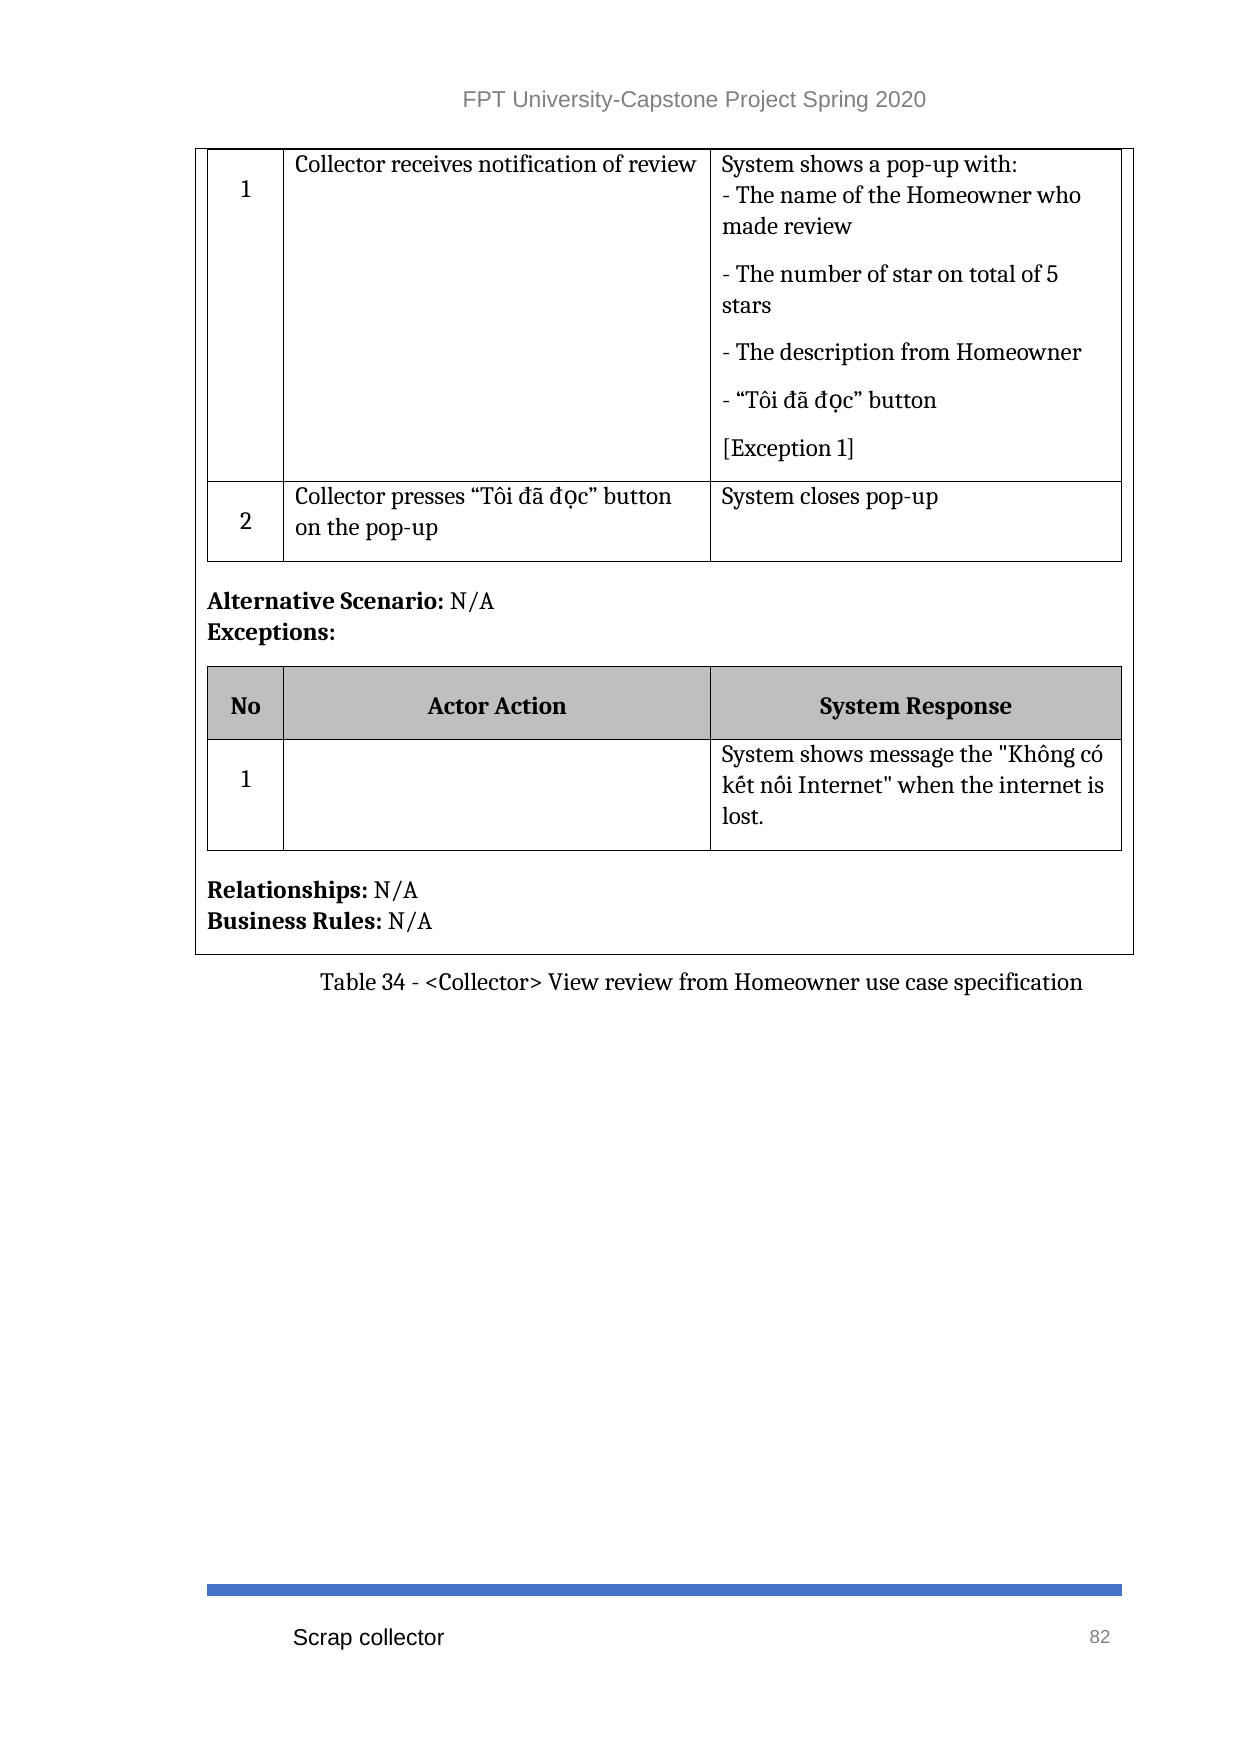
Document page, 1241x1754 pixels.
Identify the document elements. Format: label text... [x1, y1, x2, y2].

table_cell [196, 149, 1133, 954]
text Table 34 - <Collector> View review from Homeowner use case specification [207, 968, 1122, 997]
